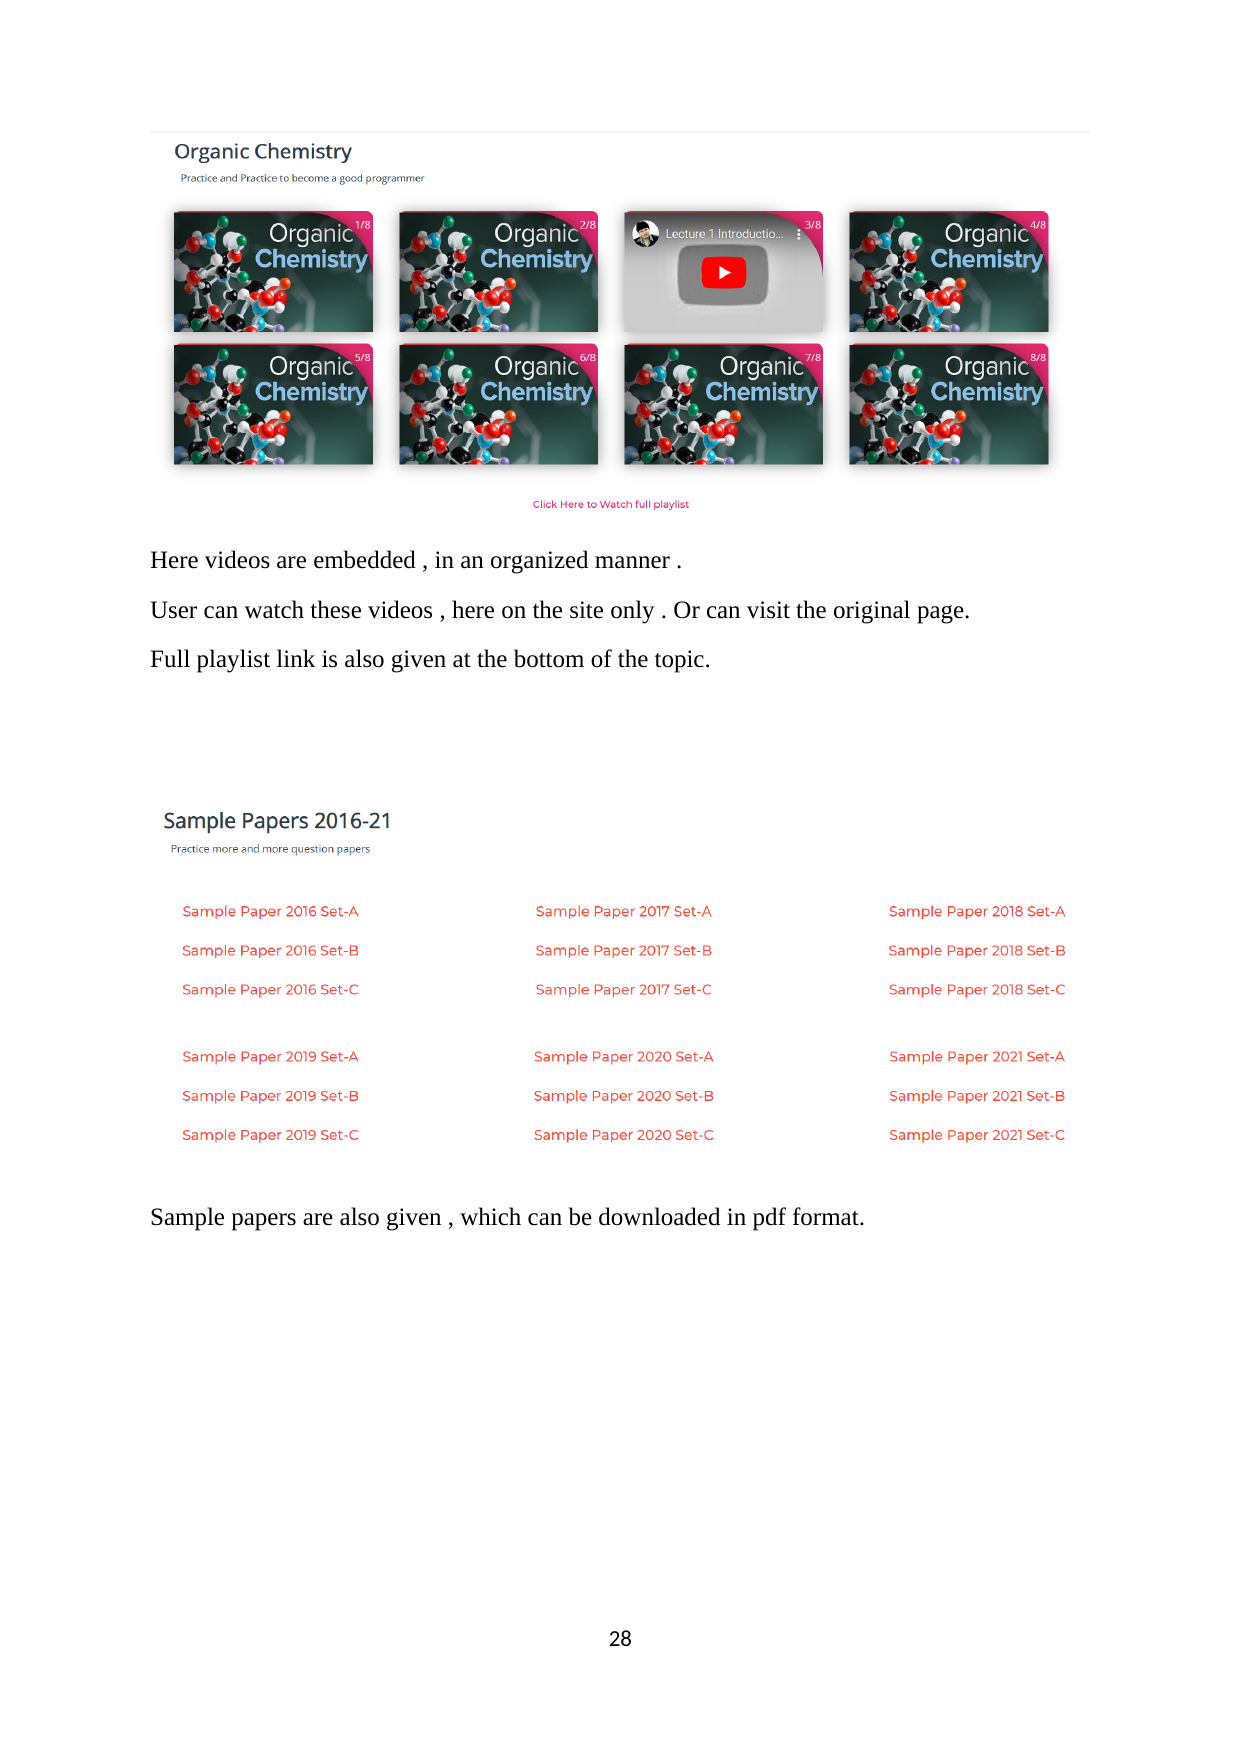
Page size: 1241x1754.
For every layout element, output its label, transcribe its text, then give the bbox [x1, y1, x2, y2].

text User can watch these videos , here on the site only . Or can visit the original page. [150, 595, 1090, 624]
picture [150, 131, 1091, 525]
text Sample papers are also given , which can be downloaded in pdf format. [150, 1202, 1090, 1231]
text Here videos are embedded , in an organized manner . [150, 545, 1090, 574]
text Full playlist link is also given at the bottom of the topic. [150, 644, 1090, 673]
picture [150, 802, 1091, 1181]
